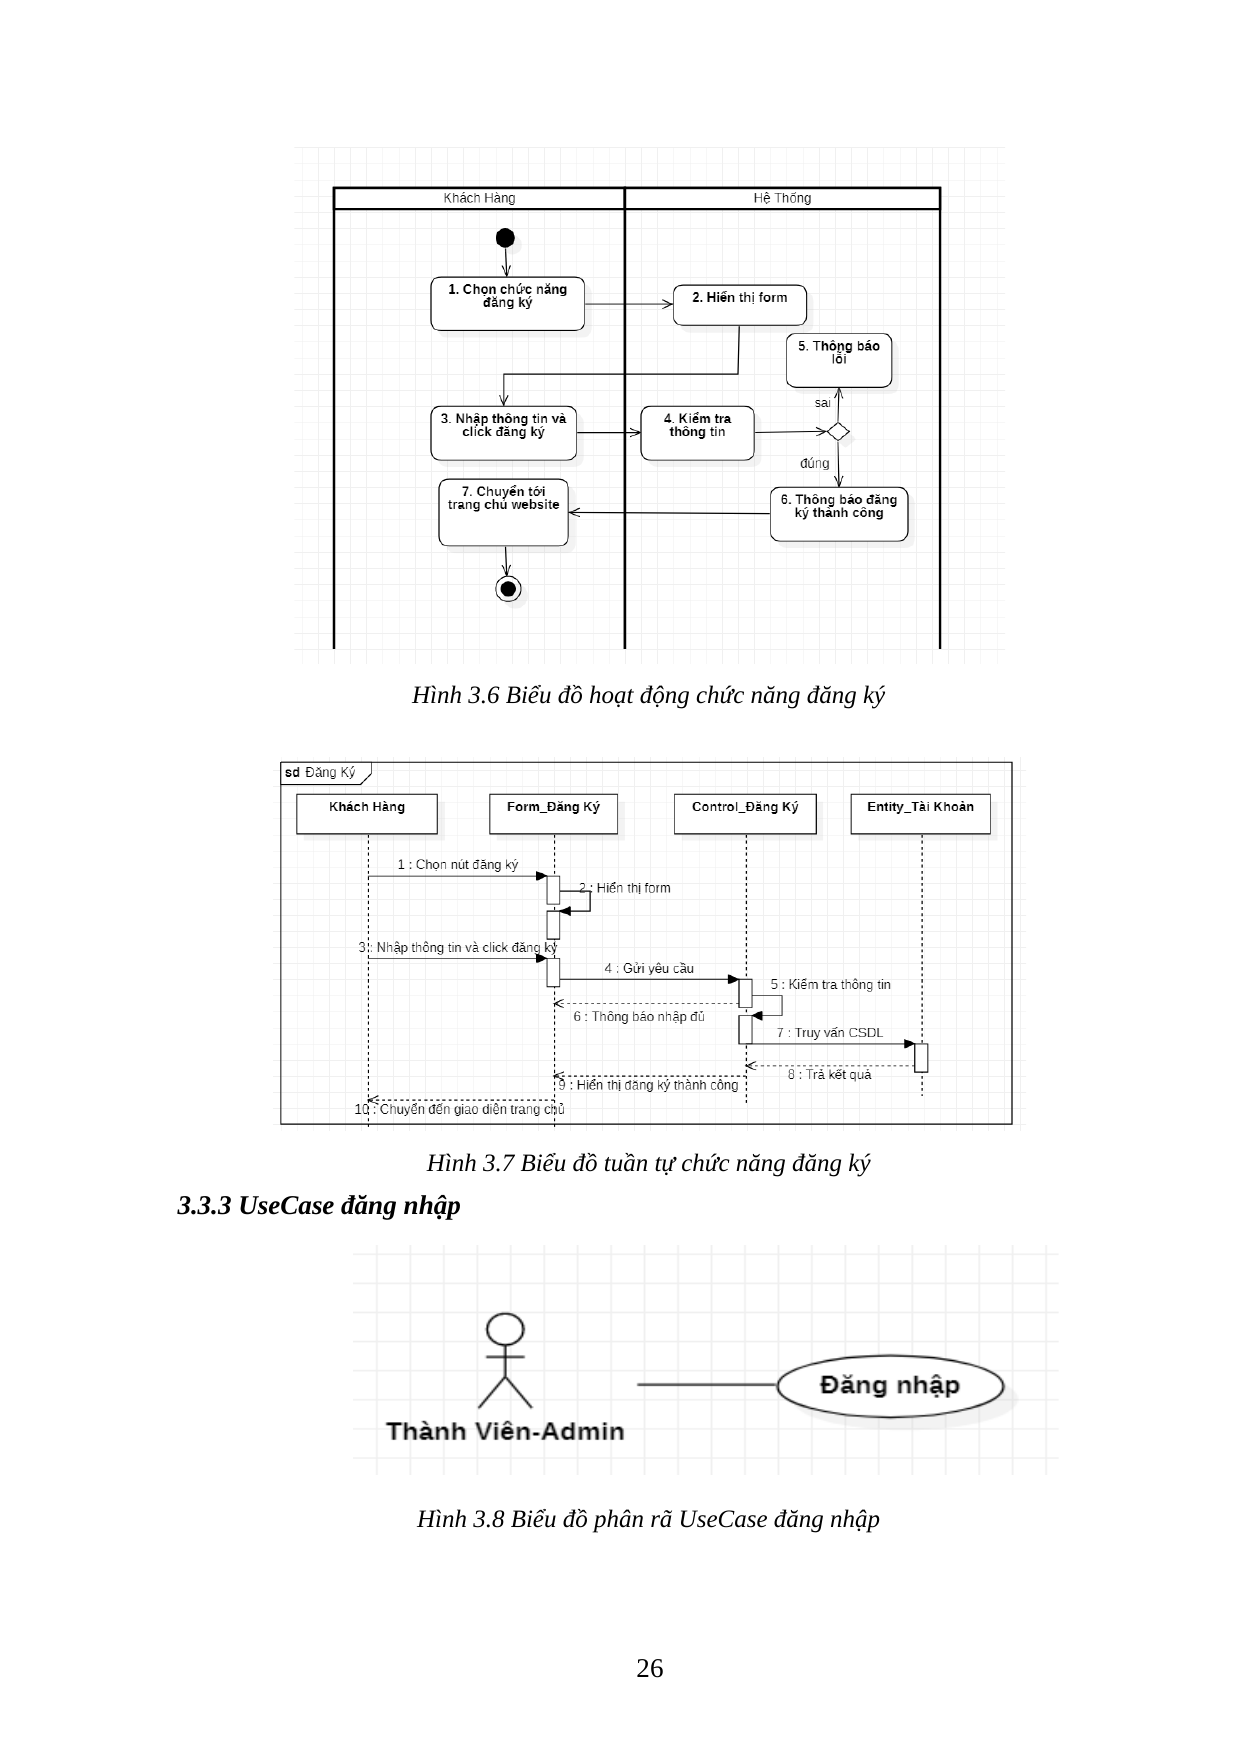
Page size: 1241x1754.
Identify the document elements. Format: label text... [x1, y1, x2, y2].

picture [273, 757, 1027, 1131]
text Hình . Biểu đồ hoạt động chức năng đăng ký [177, 680, 1122, 709]
picture [353, 1245, 1059, 1475]
text Hình . Biểu đồ tuần tự chức năng đăng ký [177, 1148, 1122, 1177]
text Hình . Biểu đồ phân rã UseCase đăng nhập [177, 1504, 1122, 1532]
picture [294, 147, 1006, 664]
subtitle UseCase đăng nhập [177, 1189, 1122, 1220]
